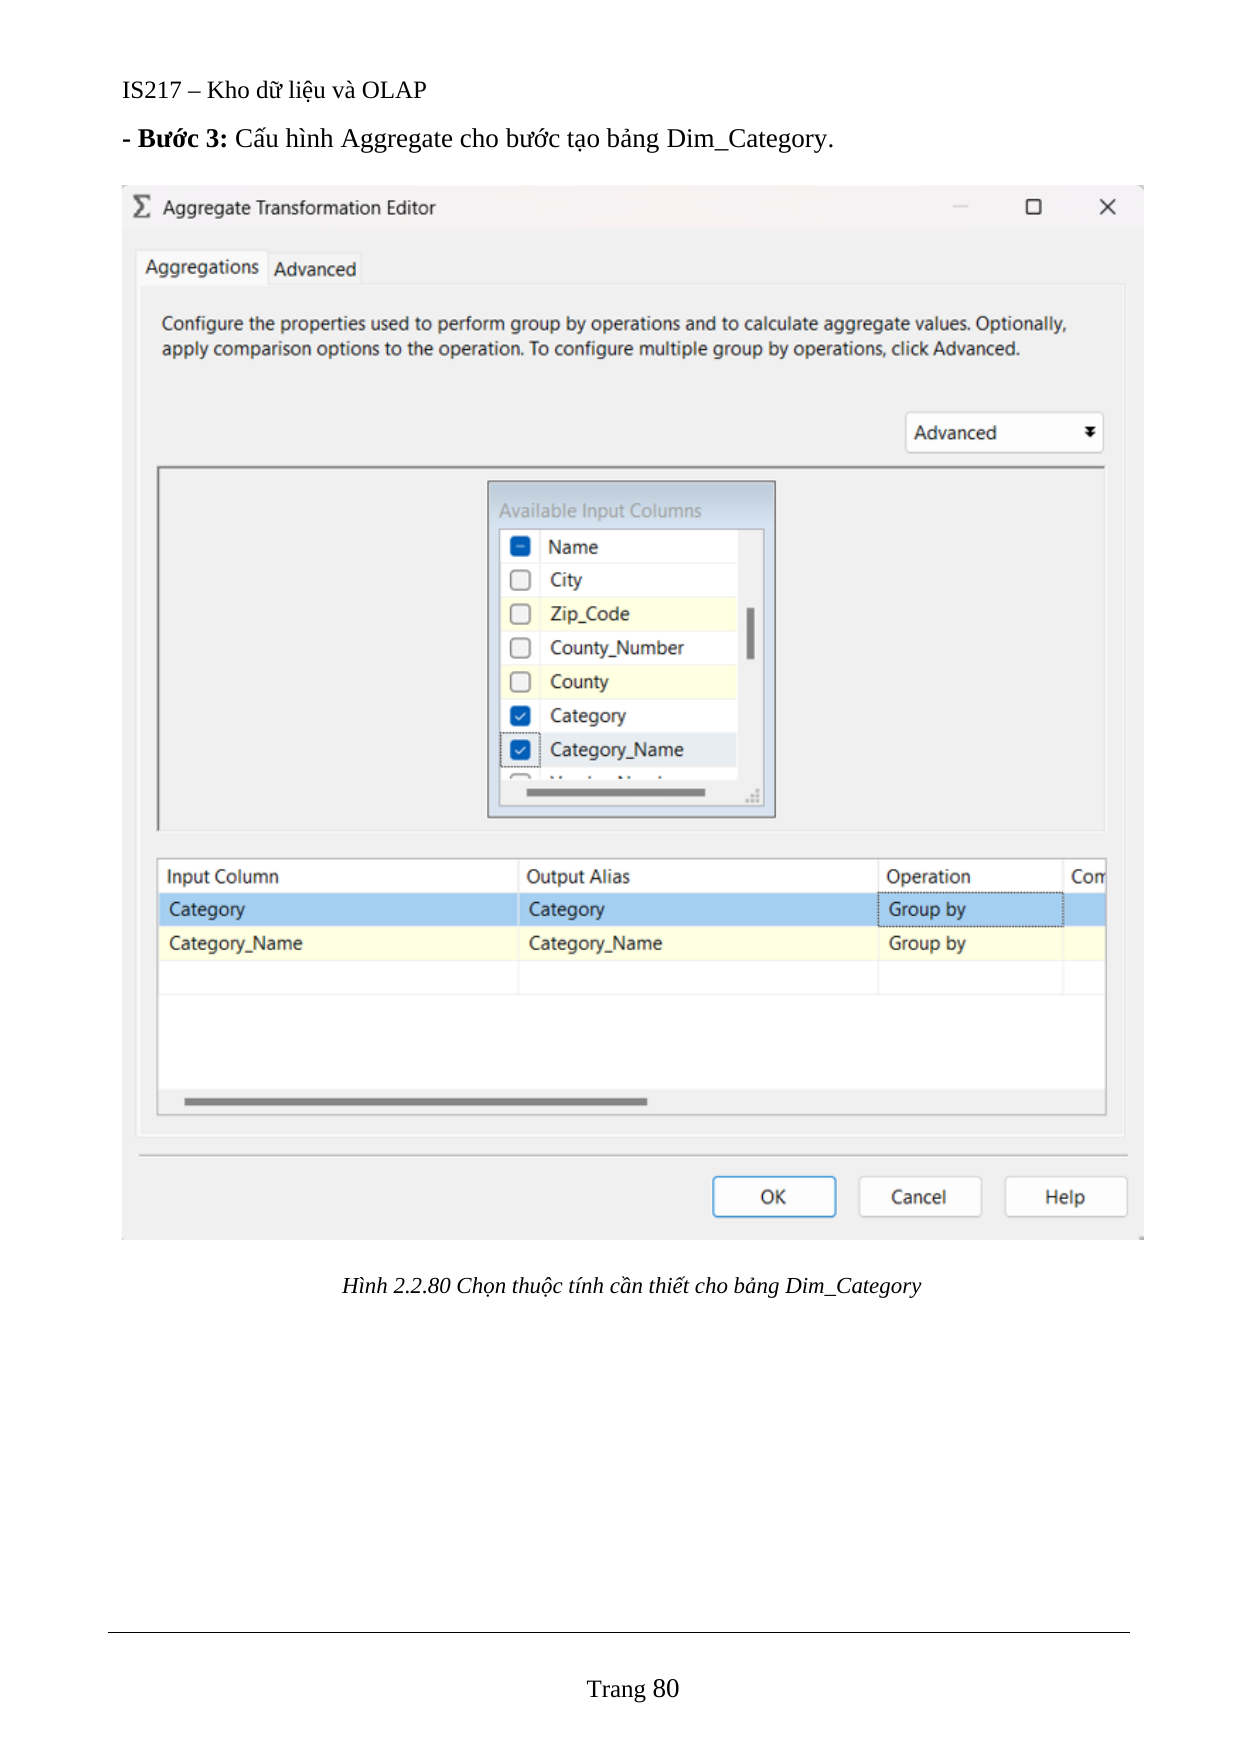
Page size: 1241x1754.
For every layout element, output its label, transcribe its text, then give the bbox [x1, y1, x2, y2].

text - Bước 3: Cấu hình Aggregate cho bước tạo bảng Dim_Category. [122, 122, 1144, 153]
picture [121, 185, 1144, 1240]
